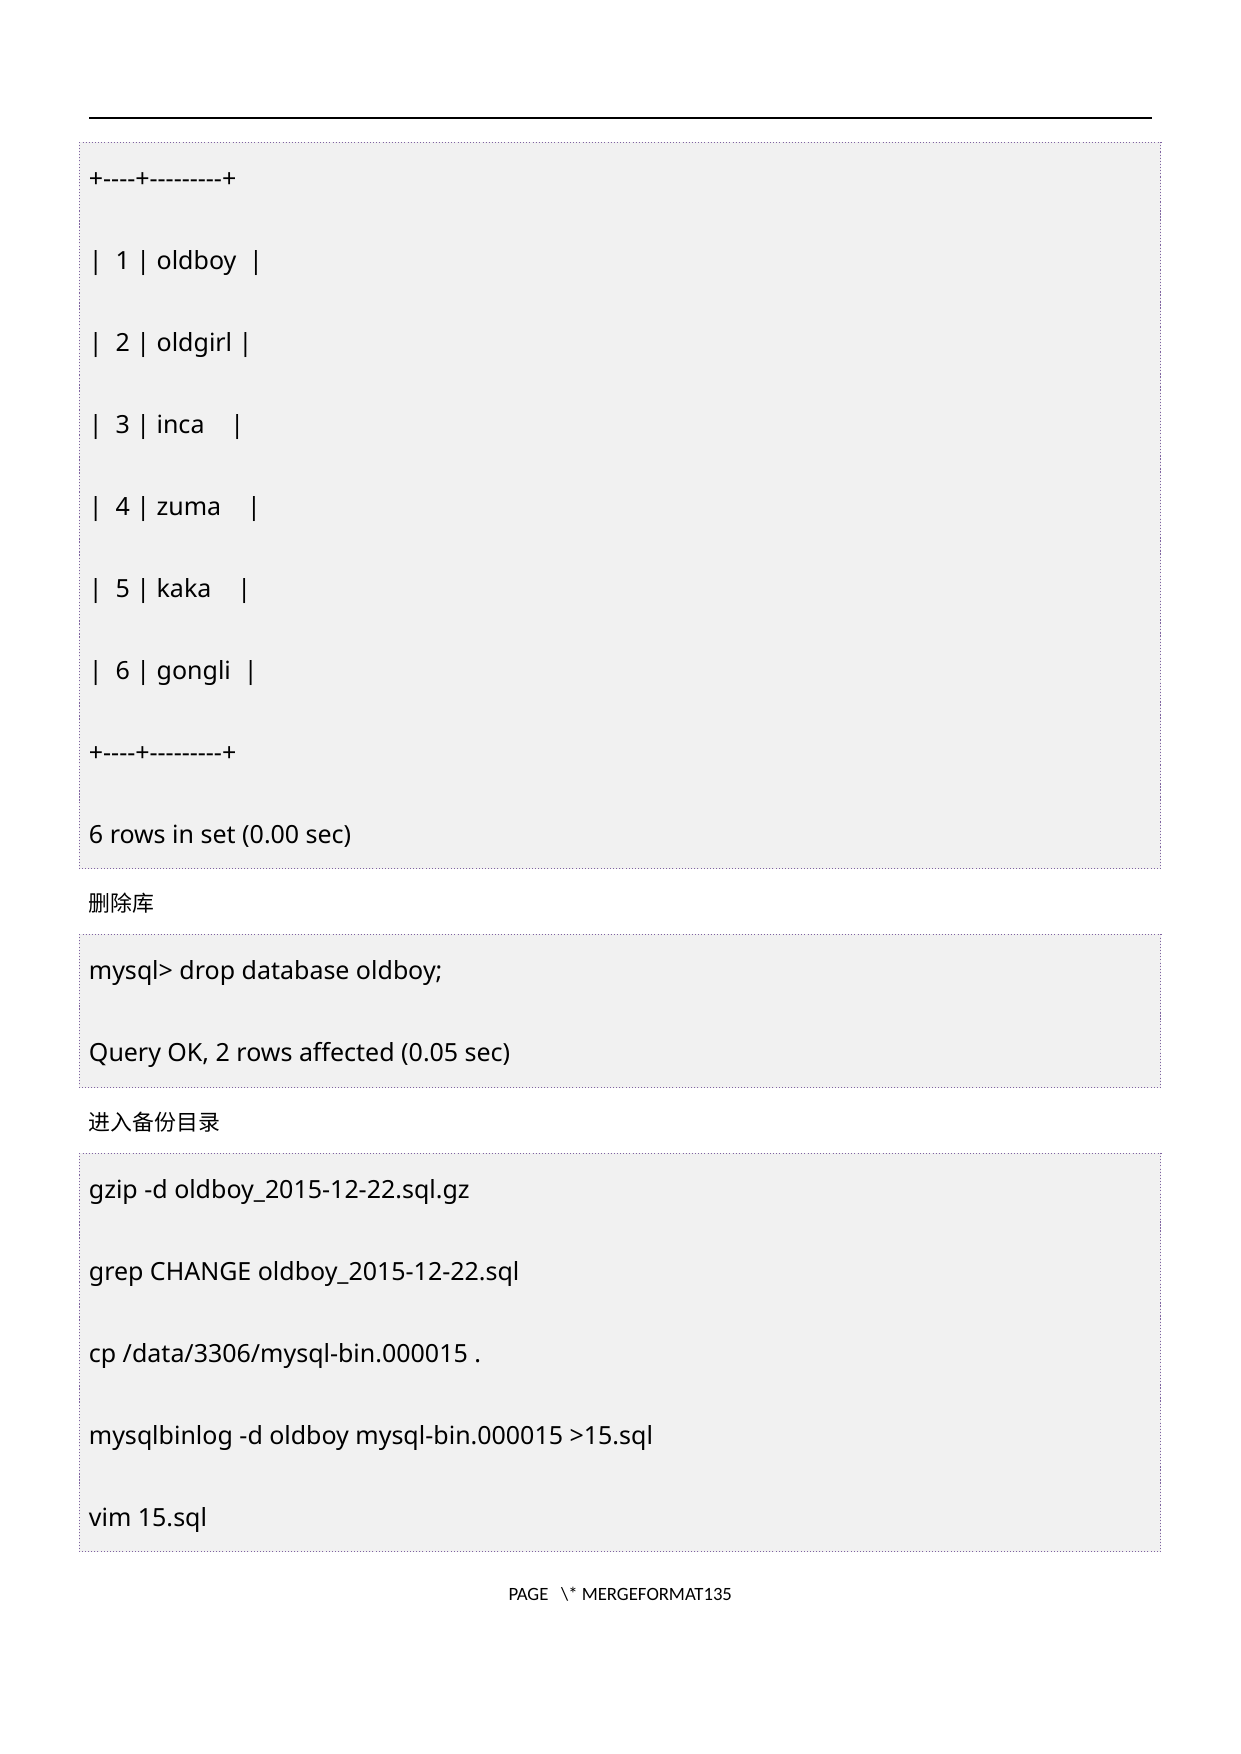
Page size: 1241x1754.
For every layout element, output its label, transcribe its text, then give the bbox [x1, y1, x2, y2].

text Query OK, 2 rows affected (0.05 sec) [79, 1016, 1161, 1088]
text | 4 | zuma | [79, 470, 1161, 538]
text mysql> drop database oldboy; [79, 934, 1161, 1002]
text vim 15.sql [79, 1481, 1161, 1552]
text | 1 | oldboy | [79, 224, 1161, 292]
text cp /data/3306/mysql-bin.000015 . [79, 1317, 1161, 1385]
text 6 rows in set (0.00 sec) [79, 798, 1161, 869]
text gzip -d oldboy_2015-12-22.sql.gz [79, 1153, 1161, 1221]
text 删除库 [89, 886, 1152, 918]
text | 6 | gongli | [79, 634, 1161, 702]
text +----+---------+ [79, 142, 1161, 210]
text mysqlbinlog -d oldboy mysql-bin.000015 >15.sql [79, 1399, 1161, 1467]
text +----+---------+ [79, 716, 1161, 784]
text grep CHANGE oldboy_2015-12-22.sql [79, 1235, 1161, 1303]
text | 2 | oldgirl | [79, 306, 1161, 374]
text 进入备份目录 [89, 1104, 1152, 1137]
text | 3 | inca | [79, 388, 1161, 456]
text | 5 | kaka | [79, 552, 1161, 620]
